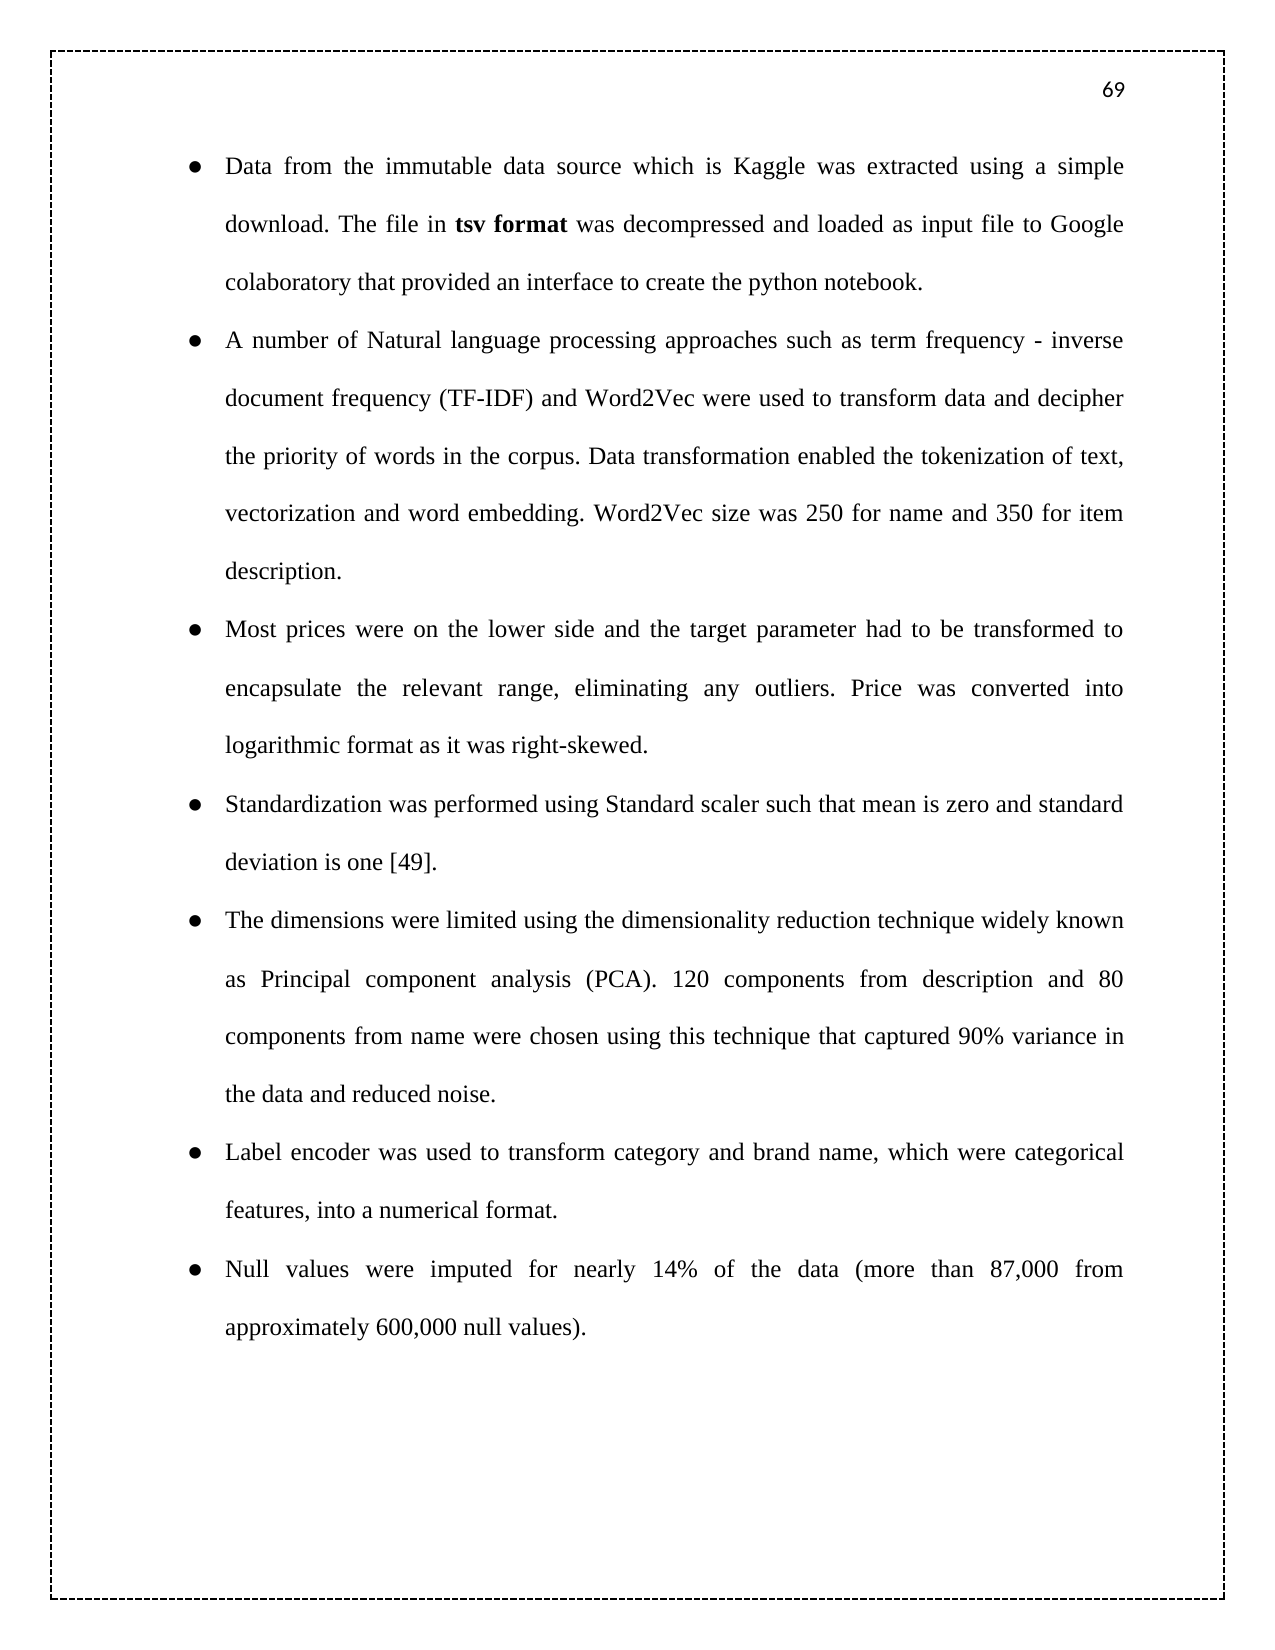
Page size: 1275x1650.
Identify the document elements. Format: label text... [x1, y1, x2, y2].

list The dimensions were limited using the dimensionality reduction technique widely known as Principal component analysis (PCA). 120 components from description and 80 components from name were chosen using this technique that captured 90% variance in the data and reduced noise. [187, 904, 1125, 1108]
list Standardization was performed using Standard scaler such that mean is zero and standard deviation is one [49]. [187, 788, 1125, 876]
list A number of Natural language processing approaches such as term frequency - inverse document frequency (TF-IDF) and Word2Vec were used to transform data and decipher the priority of words in the corpus. Data transformation enabled the tokenization of text, vectorization and word embedding. Word2Vec size was 250 for name and 350 for item description. [187, 324, 1125, 585]
list Label encoder was used to transform category and brand name, which were categorical features, into a numerical format. [187, 1136, 1125, 1224]
list Most prices were on the lower side and the target parameter had to be transformed to encapsulate the relevant range, eliminating any outliers. Price was converted into logarithmic format as it was right-skewed. [187, 613, 1125, 759]
list Data from the immutable data source which is Kaggle was extracted using a simple download. The file in tsv format was decompressed and loaded as input file to Google colaboratory that provided an interface to create the python notebook. [187, 150, 1125, 296]
list Null values were imputed for nearly 14% of the data (more than 87,000 from approximately 600,000 null values). [187, 1253, 1125, 1341]
